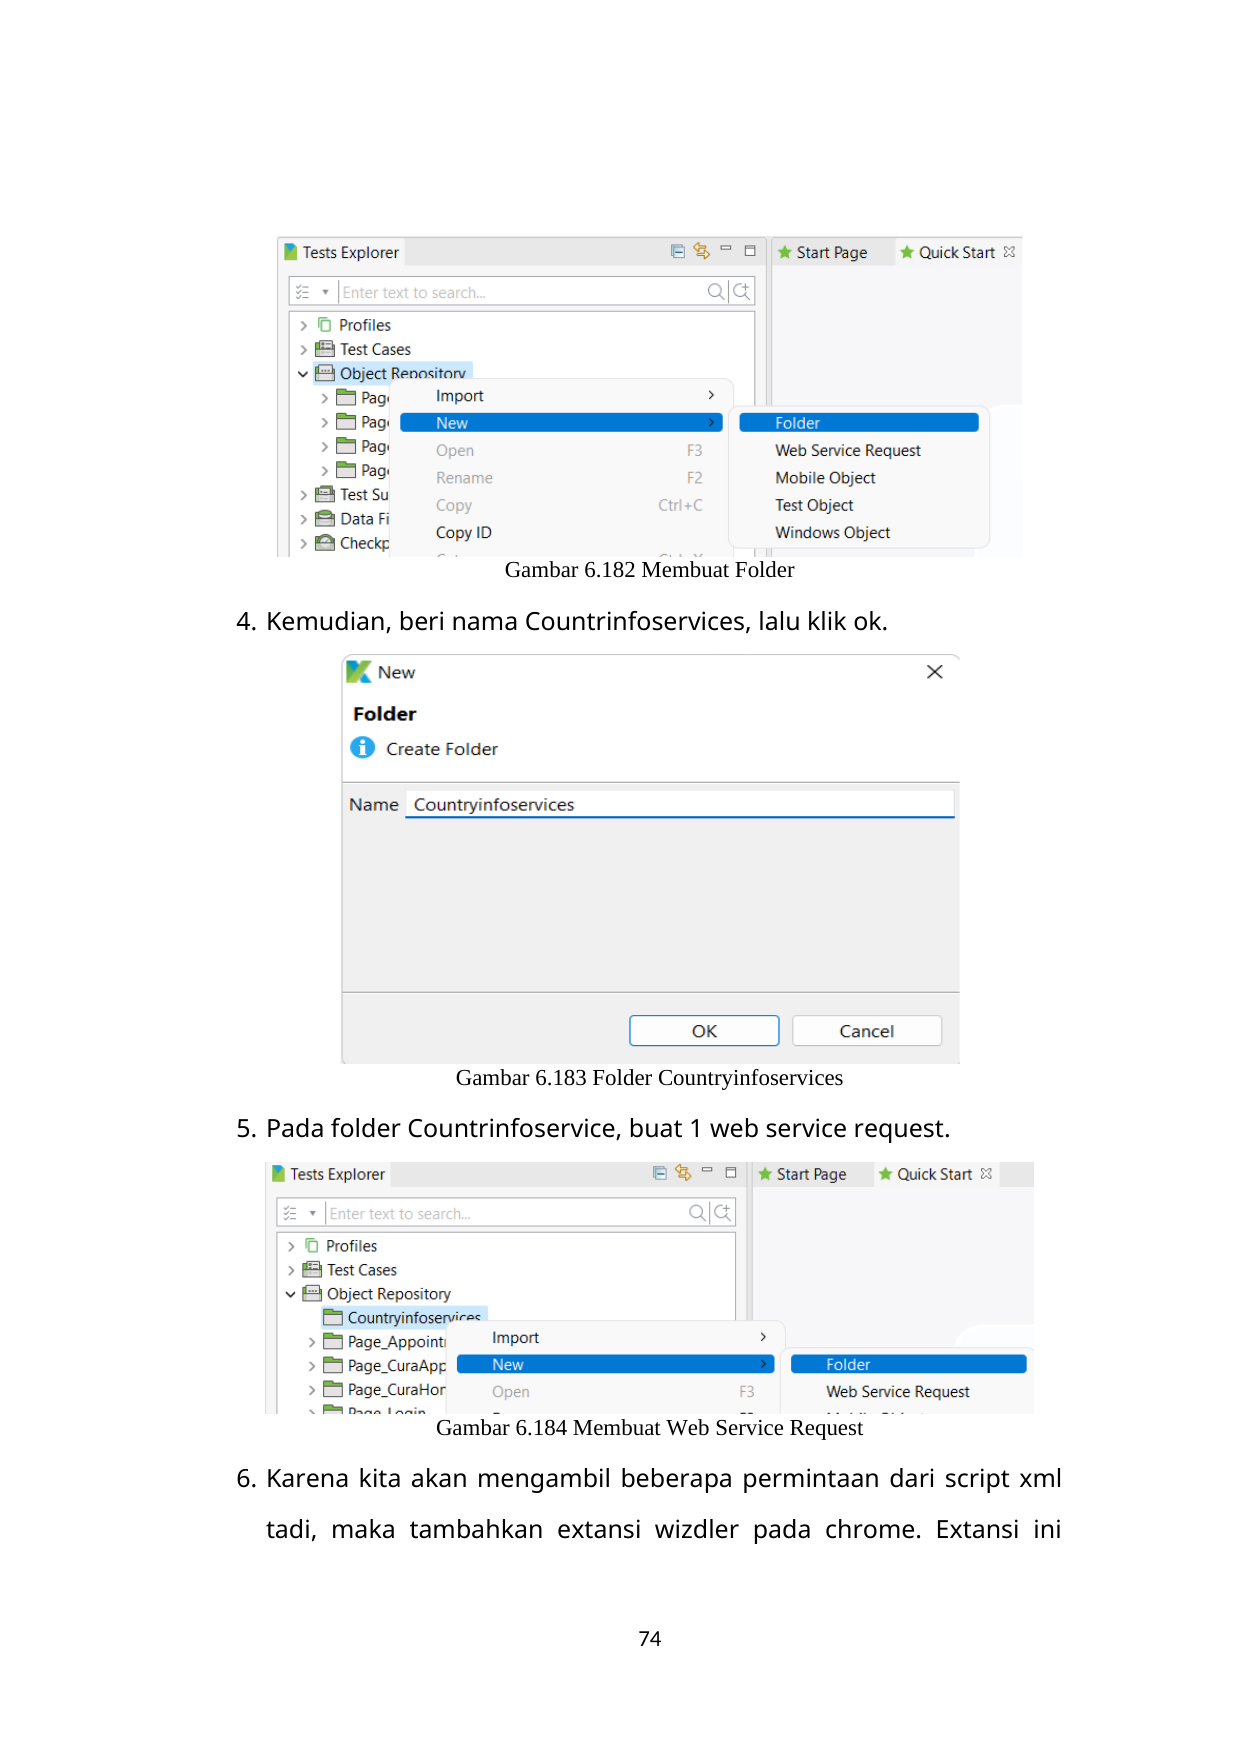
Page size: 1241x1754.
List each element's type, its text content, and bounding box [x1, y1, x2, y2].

picture [339, 654, 960, 1064]
list Pada folder Countrinfoservice, buat 1 web service request. [236, 1111, 1063, 1145]
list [236, 1461, 1063, 1546]
picture [265, 1162, 1034, 1414]
list Kemudian, beri nama Countrinfoservices, lalu klik ok. [236, 603, 1063, 637]
picture [276, 236, 1023, 557]
